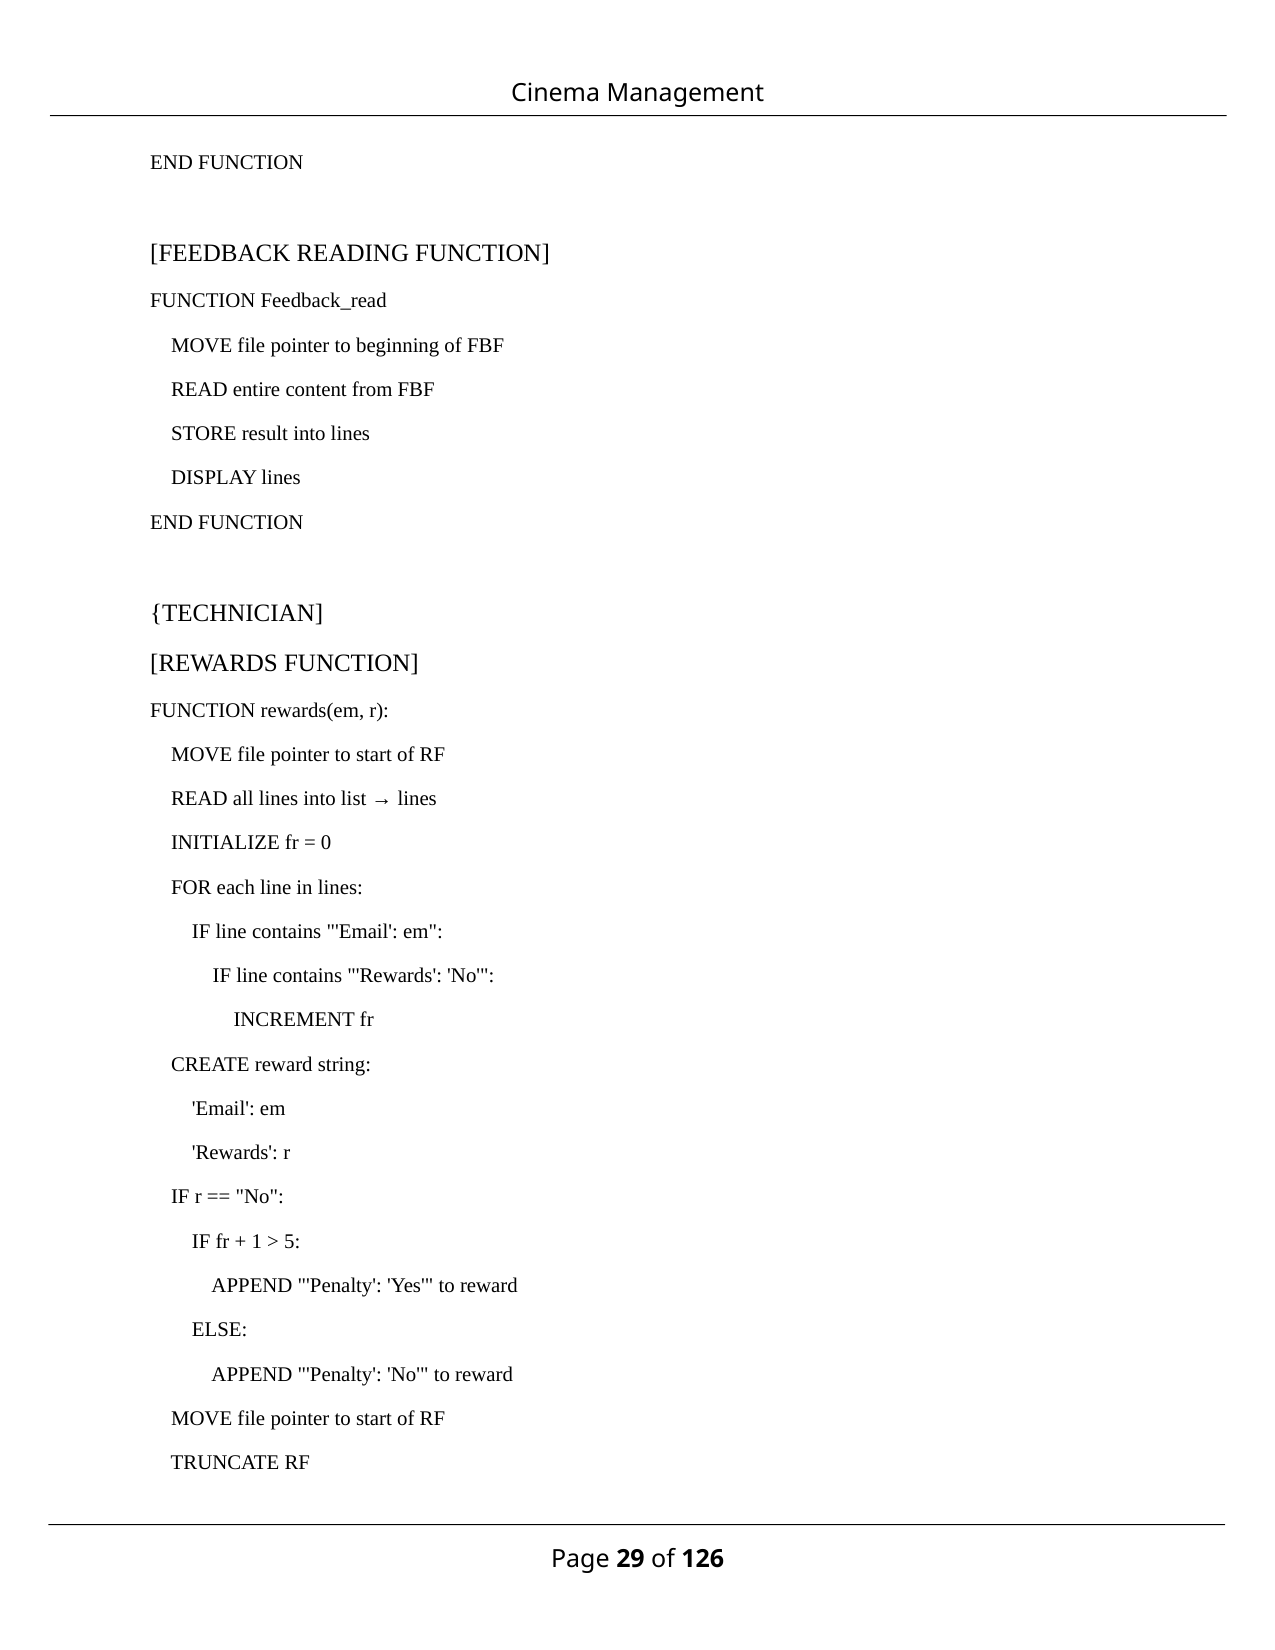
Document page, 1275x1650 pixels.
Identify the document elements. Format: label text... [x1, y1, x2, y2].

text MOVE file pointer to start of RF [150, 1406, 1125, 1430]
text IF line contains "'Email': em": [150, 919, 1125, 943]
text TRUNCATE RF [150, 1450, 1125, 1474]
text END FUNCTION [150, 150, 1125, 174]
text END FUNCTION [150, 509, 1125, 534]
text 'Email': em [150, 1096, 1125, 1120]
text INITIALIZE fr = 0 [150, 830, 1125, 854]
text FUNCTION rewards(em, r): [150, 697, 1125, 722]
text 'Rewards': r [150, 1140, 1125, 1164]
text FOR each line in lines: [150, 874, 1125, 899]
text {TECHNICIAN] [150, 598, 1125, 627]
text MOVE file pointer to beginning of FBF [150, 332, 1125, 357]
text [REWARDS FUNCTION] [150, 648, 1125, 677]
text INCREMENT fr [150, 1007, 1125, 1031]
text CREATE reward string: [150, 1052, 1125, 1076]
text DISPLAY lines [150, 465, 1125, 489]
text READ all lines into list → lines [150, 786, 1125, 810]
text MOVE file pointer to start of RF [150, 742, 1125, 766]
text [FEEDBACK READING FUNCTION] [150, 238, 1125, 267]
text ELSE: [150, 1317, 1125, 1341]
text IF r == "No": [150, 1184, 1125, 1208]
text READ entire content from FBF [150, 377, 1125, 401]
text STORE result into lines [150, 421, 1125, 445]
text APPEND "'Penalty': 'No'" to reward [150, 1362, 1125, 1386]
text FUNCTION Feedback_read [150, 288, 1125, 312]
text IF line contains "'Rewards': 'No'": [150, 963, 1125, 987]
text IF fr + 1 > 5: [150, 1229, 1125, 1253]
text APPEND "'Penalty': 'Yes'" to reward [150, 1273, 1125, 1297]
